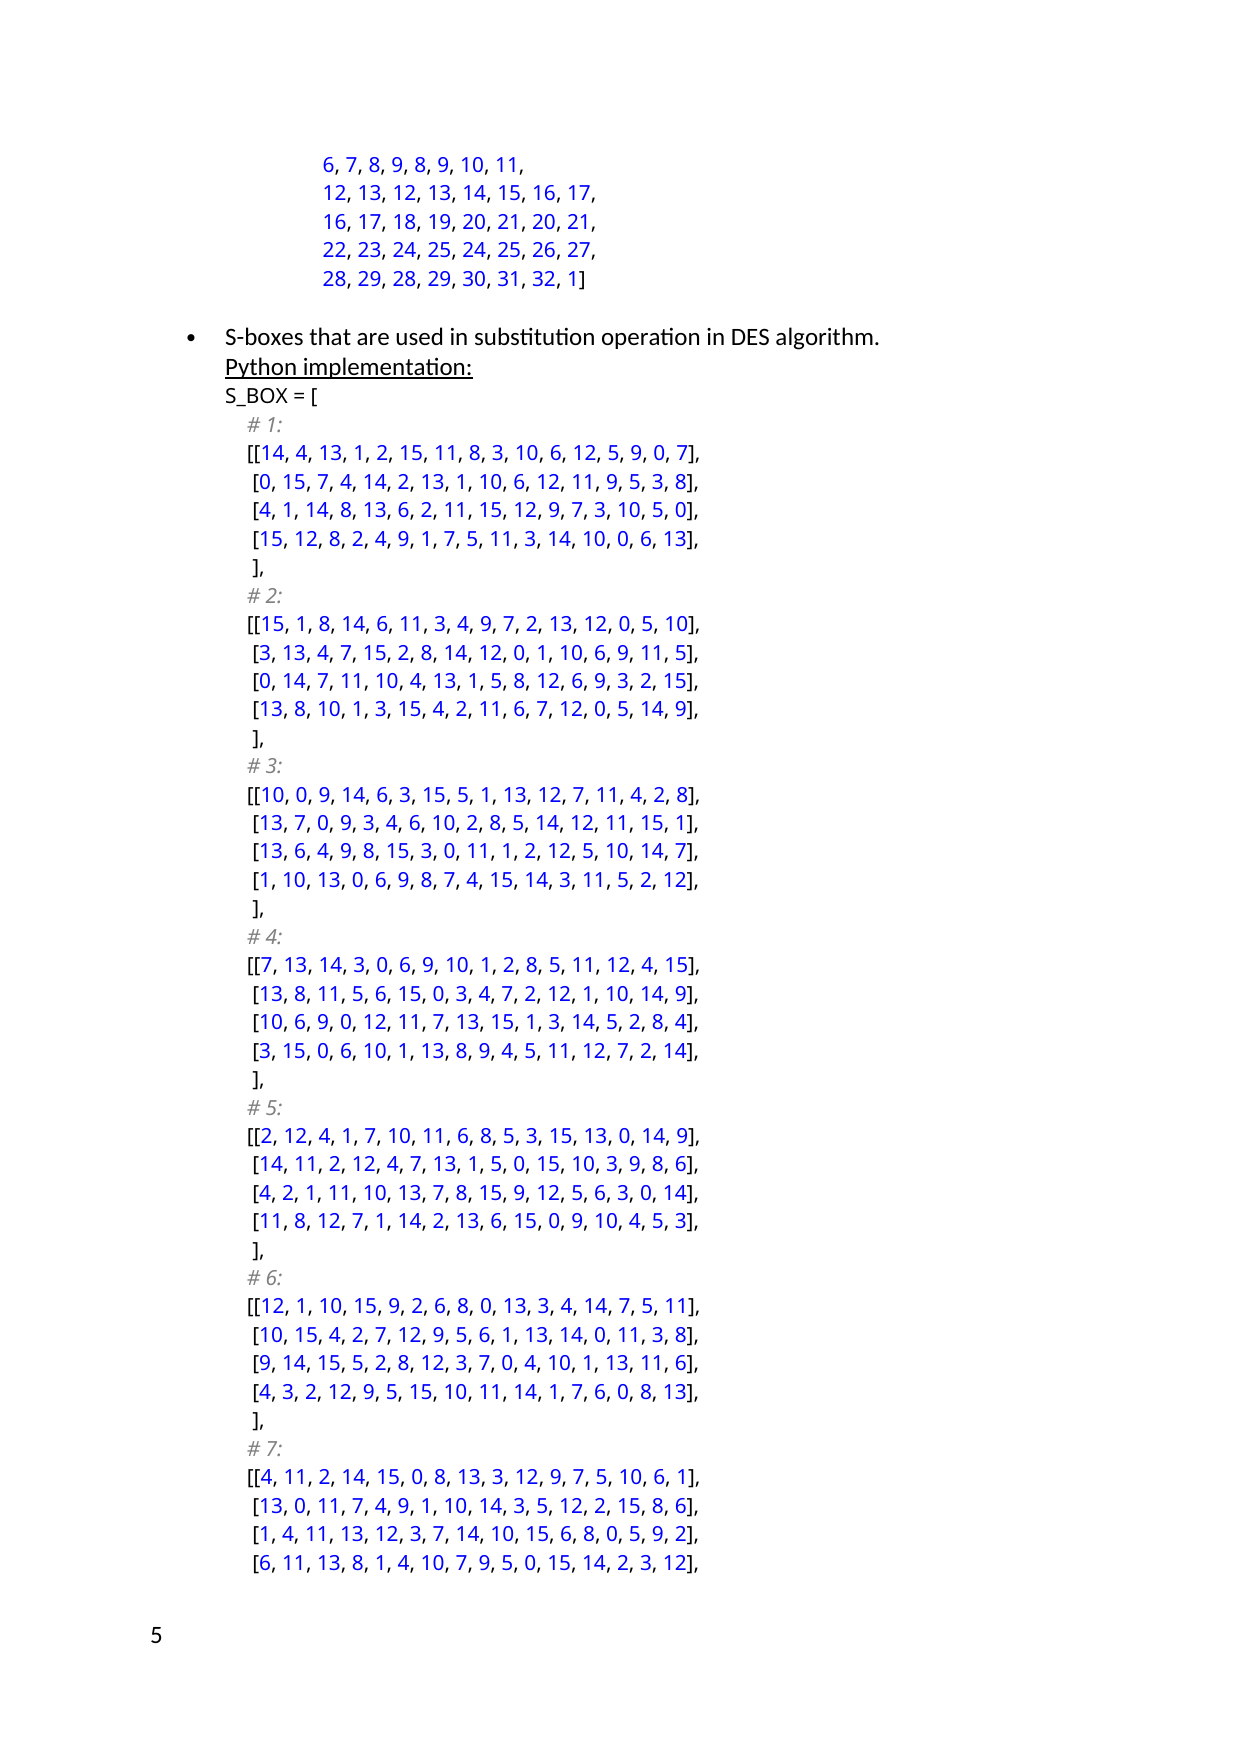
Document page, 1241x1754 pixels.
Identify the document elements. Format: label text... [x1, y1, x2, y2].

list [225, 150, 1090, 292]
list S-boxes that are used in substitution operation in DES algorithm. [187, 321, 1090, 351]
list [225, 351, 1090, 1576]
